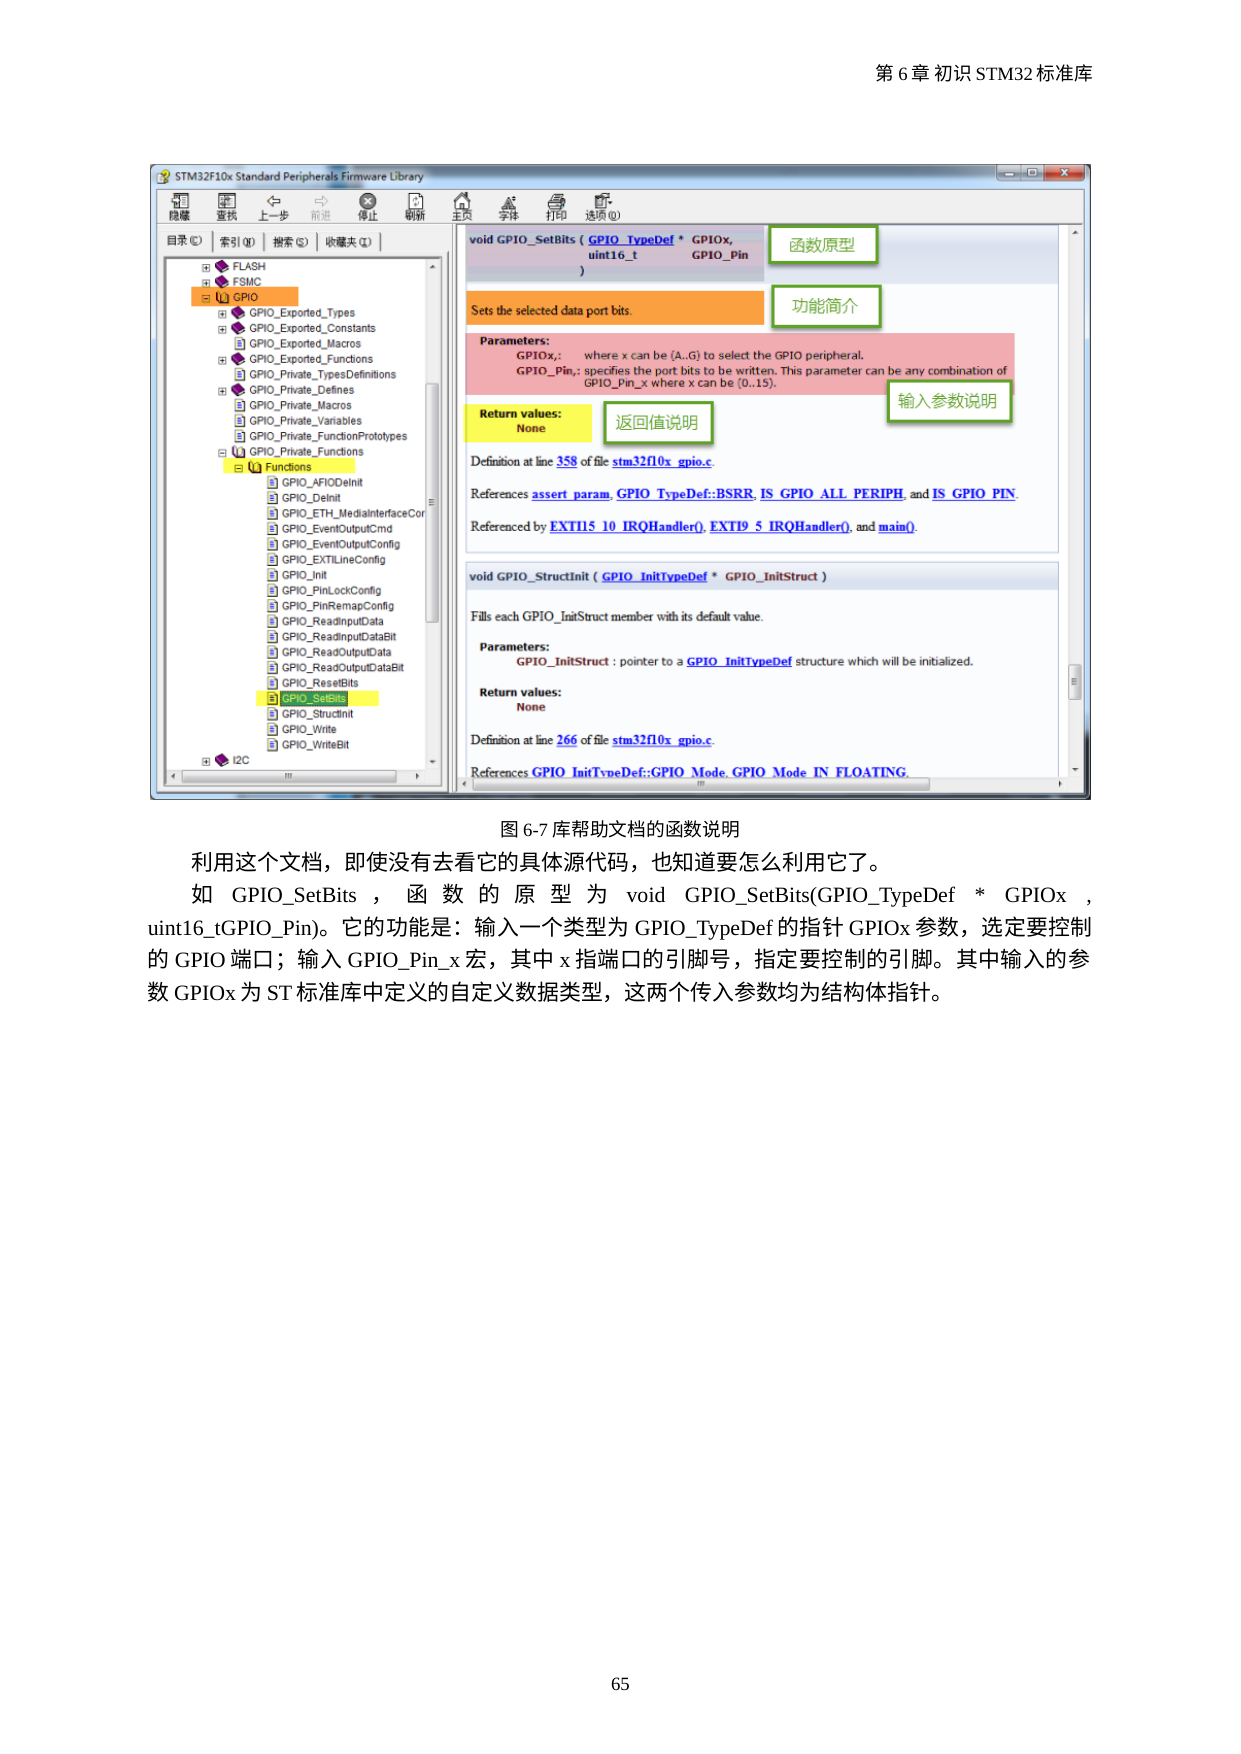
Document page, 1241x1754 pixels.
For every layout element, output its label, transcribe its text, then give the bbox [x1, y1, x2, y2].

text 图6-7 库帮助文档的函数说明 [148, 812, 1092, 844]
text 如GPIO_SetBits，函数的原型为void GPIO_SetBits(GPIO_TypeDef * GPIOx , uint16_tGPIO_Pin)。它的功能是：输入一个类型为GPIO_TypeDef的指针GPIOx参数，选定要控制的GPIO端口；输入GPIO_Pin_x宏，其中x指端口的引脚号，指定要控制的引脚。其中输入的参数GPIOx为ST标准库中定义的自定义数据类型，这两个传入参数均为结构体指针。 [148, 877, 1092, 1007]
text 利用这个文档，即使没有去看它的具体源代码，也知道要怎么利用它了。 [148, 844, 1092, 877]
